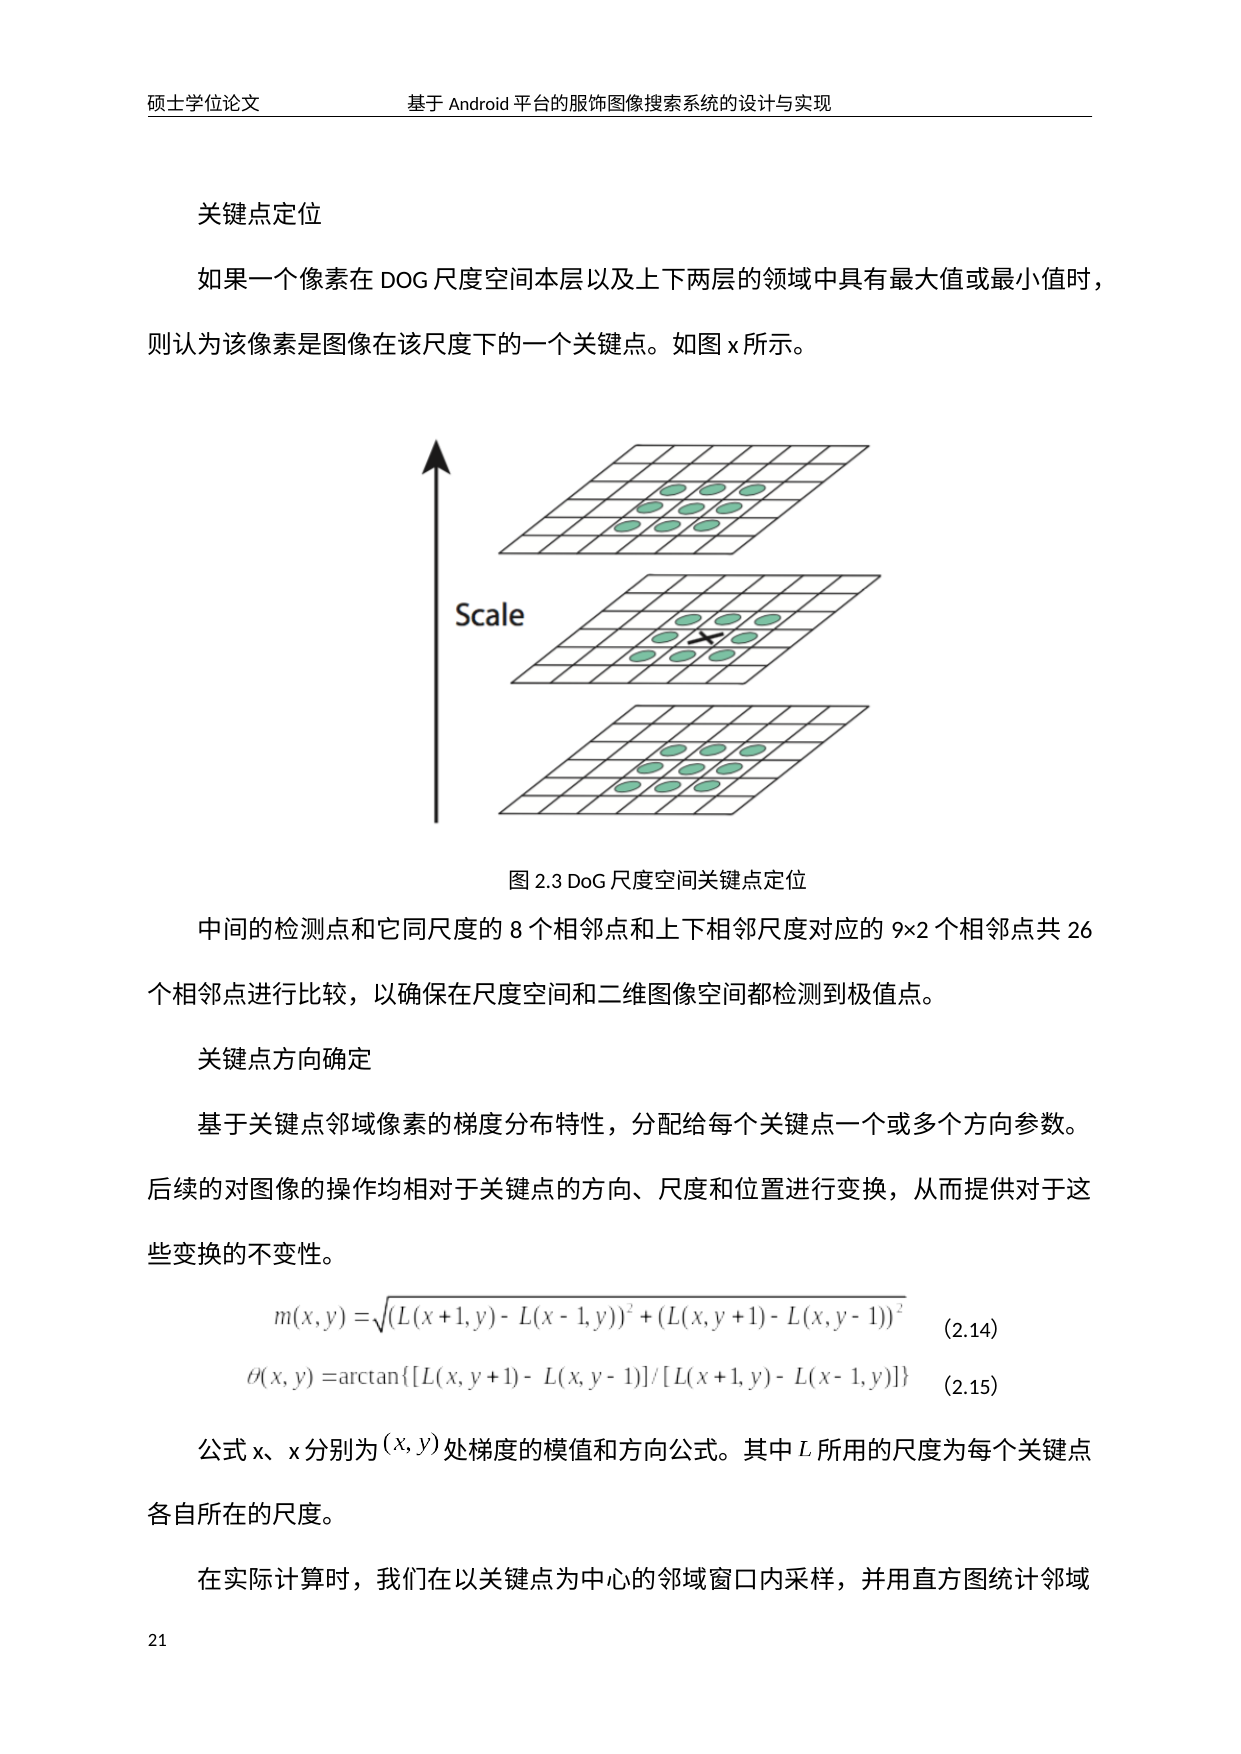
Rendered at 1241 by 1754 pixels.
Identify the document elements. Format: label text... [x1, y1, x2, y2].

list 关键点定位 [148, 180, 1092, 245]
list 基于关键点邻域像素的梯度分布特性，分配给每个关键点一个或多个方向参数。后续的对图像的操作均相对于关键点的方向、尺度和位置进行变换，从而提供对于这些变换的不变性。 [148, 1090, 1092, 1285]
list 关键点方向确定 [148, 1025, 1092, 1090]
list 图2.3 DoG尺度空间关键点定位 [223, 862, 1092, 895]
list 如果一个像素在DOG尺度空间本层以及上下两层的领域中具有最大值或最小值时，则认为该像素是图像在该尺度下的一个关键点。如图x所示。 [148, 245, 1092, 375]
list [148, 1545, 1092, 1610]
list 公式x、x分别为处梯度的模值和方向公式。其中所用的尺度为每个关键点各自所在的尺度。 [148, 1415, 1092, 1545]
text （2.15） [148, 1350, 1092, 1415]
picture [378, 374, 937, 858]
list 中间的检测点和它同尺度的8个相邻点和上下相邻尺度对应的9×2个相邻点共26个相邻点进行比较，以确保在尺度空间和二维图像空间都检测到极值点。 [148, 895, 1092, 1025]
text （2.14） [148, 1285, 1092, 1350]
